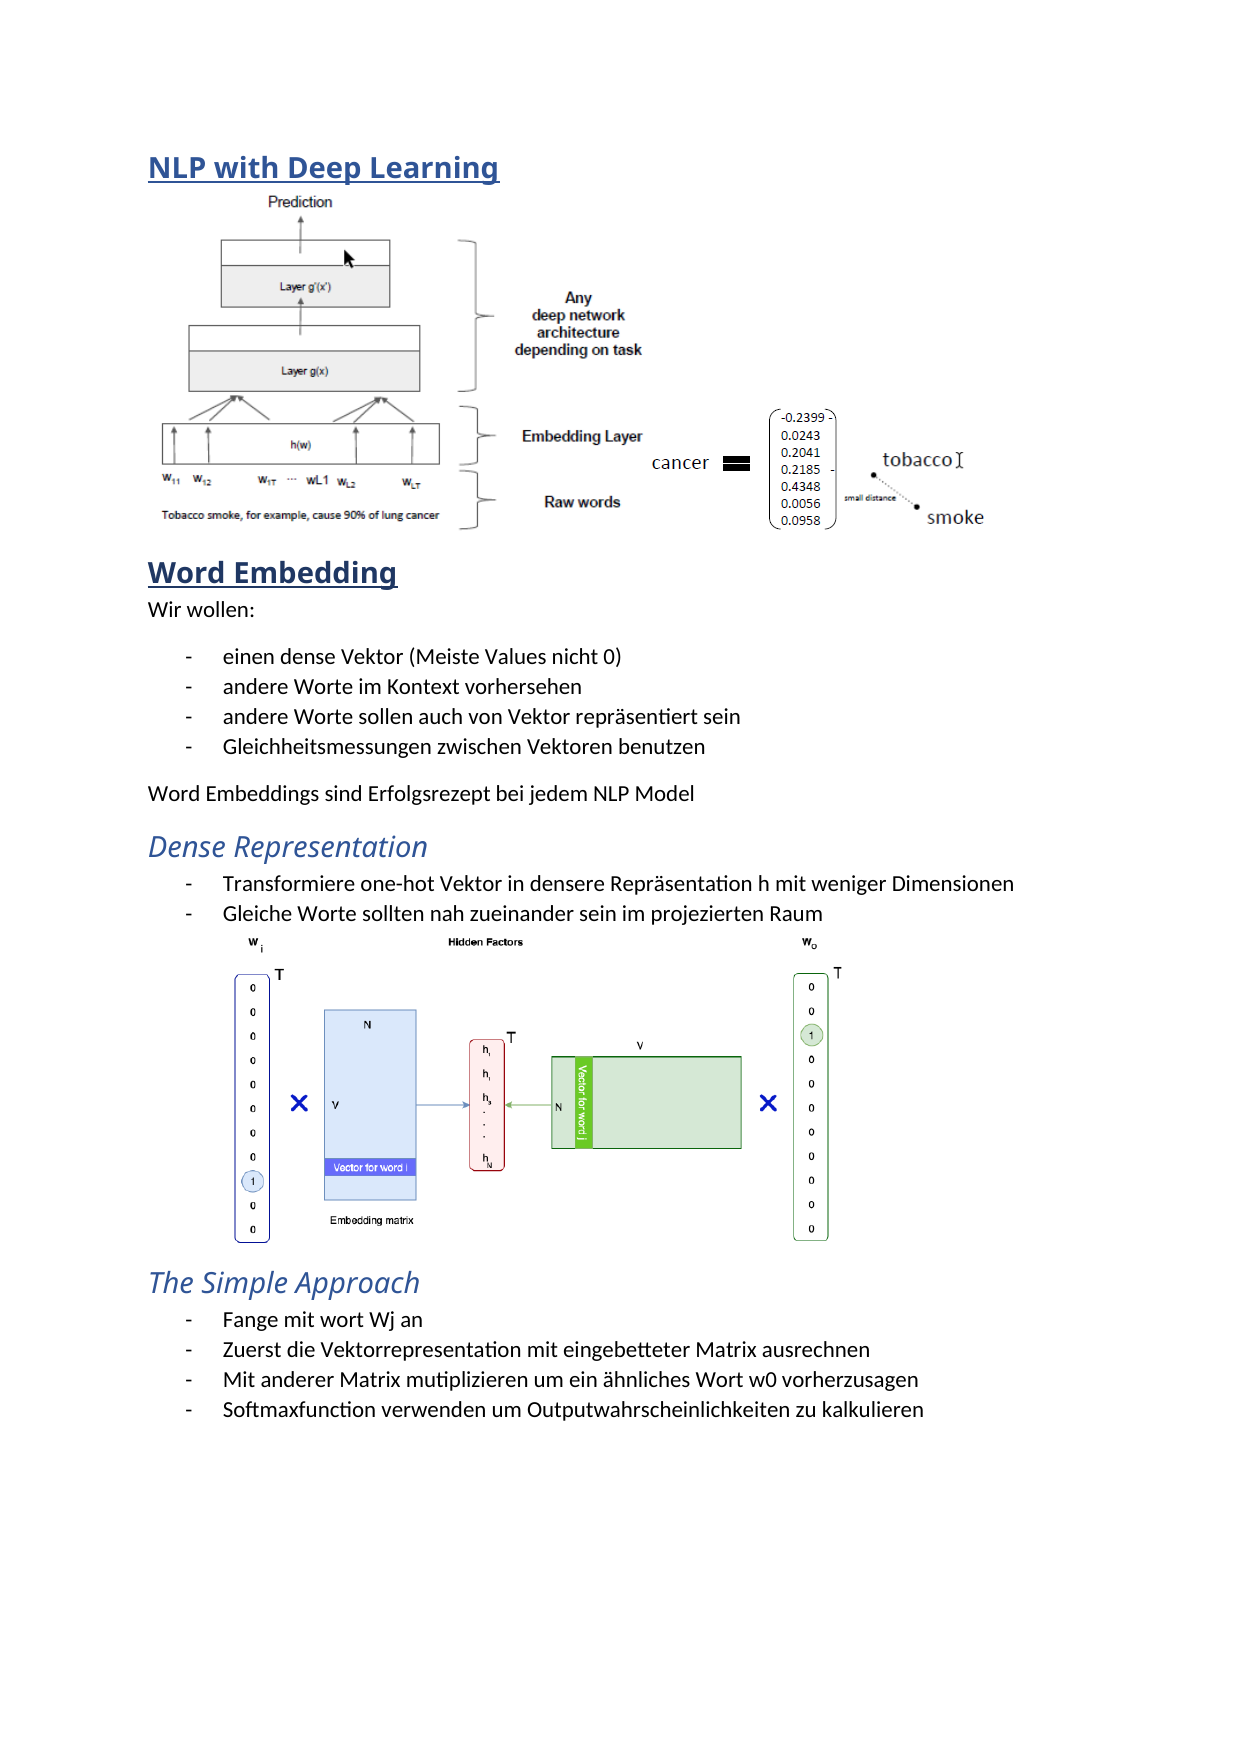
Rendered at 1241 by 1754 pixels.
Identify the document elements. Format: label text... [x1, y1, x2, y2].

list Zuerst die Vektorrepresentation mit eingebetteter Matrix ausrechnen [185, 1335, 1093, 1363]
list andere Worte sollen auch von Vektor repräsentiert sein [185, 702, 1093, 730]
list Transformiere one-hot Vektor in densere Repräsentation h mit weniger Dimensionen [185, 869, 1093, 897]
text Word Embeddings sind Erfolgsrezept bei jedem NLP Model [148, 779, 1093, 807]
list Gleiche Worte sollten nah zueinander sein im projezierten Raum [185, 899, 1093, 927]
list Mit anderer Matrix mutiplizieren um ein ähnliches Wort w0 vorherzusagen [185, 1365, 1093, 1393]
picture [222, 929, 842, 1244]
text Wir wollen: [148, 595, 1093, 623]
subtitle Dense Representation [148, 826, 1093, 866]
subtitle NLP with Deep Learning [148, 148, 1093, 187]
picture [147, 190, 985, 534]
subtitle The Simple Approach [148, 1262, 1093, 1302]
list andere Worte im Kontext vorhersehen [185, 672, 1093, 700]
list einen dense Vektor (Meiste Values nicht 0) [185, 642, 1093, 670]
list Gleichheitsmessungen zwischen Vektoren benutzen [185, 732, 1093, 760]
subtitle Word Embedding [148, 552, 1093, 592]
list Softmaxfunction verwenden um Outputwahrscheinlichkeiten zu kalkulieren [185, 1395, 1093, 1423]
list Fange mit wort Wj an [185, 1305, 1093, 1333]
